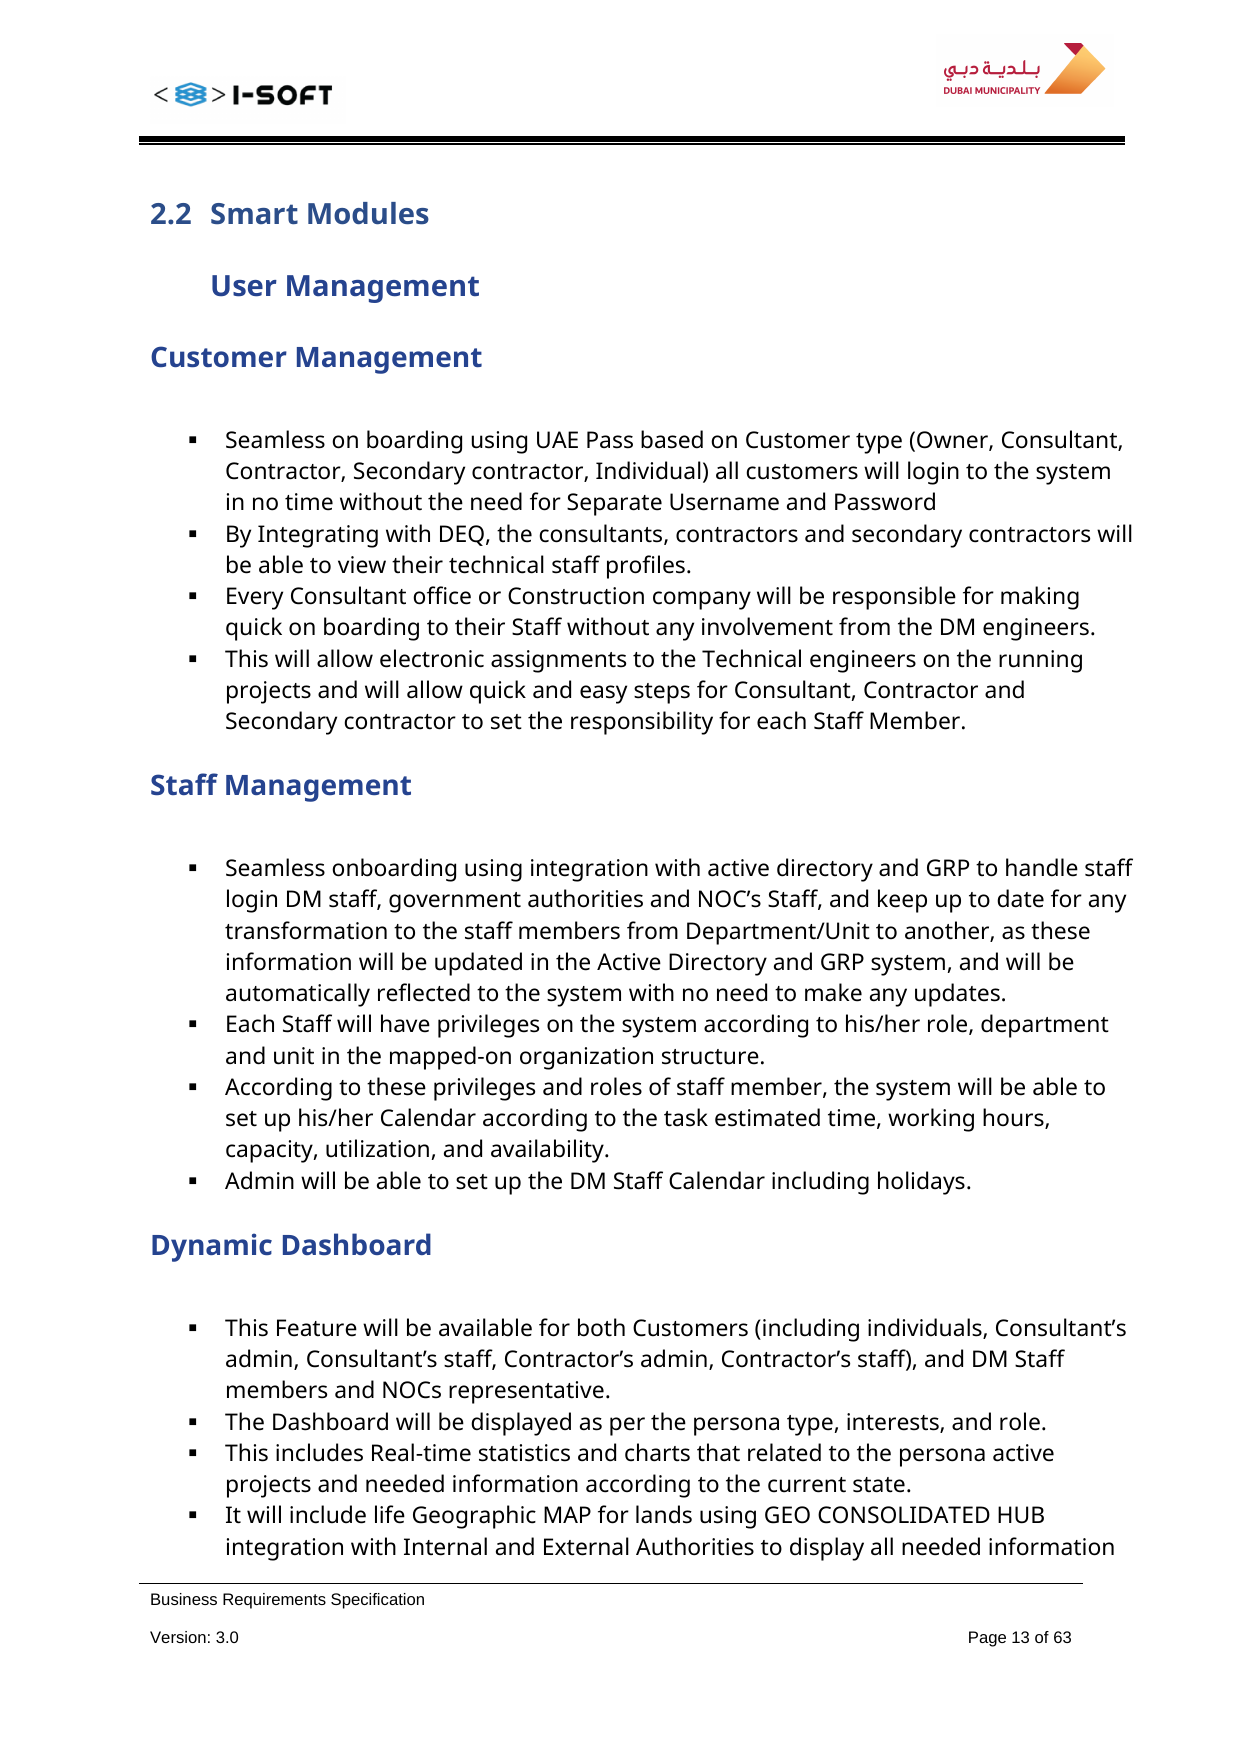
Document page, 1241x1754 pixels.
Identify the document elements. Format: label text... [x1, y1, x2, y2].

list Seamless onboarding using integration with active directory and GRP to handle staff login DM staff, government authorities and NOC’s Staff, and keep up to date for any transformation to the staff members from Department/Unit to another, as these information will be updated in the Active Directory and GRP system, and will be automatically reflected to the system with no need to make any updates. [187, 852, 1137, 1008]
list This Feature will be available for both Customers (including individuals, Consultant’s admin, Consultant’s staff, Contractor’s admin, Contractor’s staff), and DM Staff members and NOCs representative. [187, 1312, 1137, 1405]
subtitle Smart Modules [150, 193, 1137, 233]
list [187, 1499, 1137, 1562]
picture [935, 34, 1114, 107]
list According to these privileges and roles of staff member, the system will be able to set up his/her Calendar according to the task estimated time, working hours, capacity, utilization, and availability. [187, 1071, 1137, 1164]
list By Integrating with DEQ, the consultants, contractors and secondary contractors will be able to view their technical staff profiles. [187, 517, 1137, 580]
list This will allow electronic assignments to the Technical engineers on the running projects and will allow quick and easy steps for Consultant, Contractor and Secondary contractor to set the responsibility for each Staff Member. [187, 642, 1137, 736]
list Each Staff will have privileges on the system according to his/her role, department and unit in the mapped-on organization structure. [187, 1008, 1137, 1071]
subtitle Dynamic Dashboard [150, 1225, 1137, 1263]
list The Dashboard will be displayed as per the persona type, interests, and role. [187, 1405, 1137, 1437]
list Seamless on boarding using UAE Pass based on Customer type (Owner, Consultant, Contractor, Secondary contractor, Individual) all customers will login to the system in no time without the need for Separate Username and Password [187, 424, 1137, 517]
list Admin will be able to set up the DM Staff Calendar including holidays. [187, 1164, 1137, 1196]
list This includes Real-time statistics and charts that related to the persona active projects and needed information according to the current state. [187, 1437, 1137, 1499]
picture [150, 76, 346, 124]
list Every Consultant office or Construction company will be responsible for making quick on boarding to their Staff without any involvement from the DM engineers. [187, 580, 1137, 642]
subtitle User Management [210, 265, 1137, 305]
subtitle Customer Management [150, 337, 1137, 375]
subtitle Staff Management [150, 765, 1137, 804]
